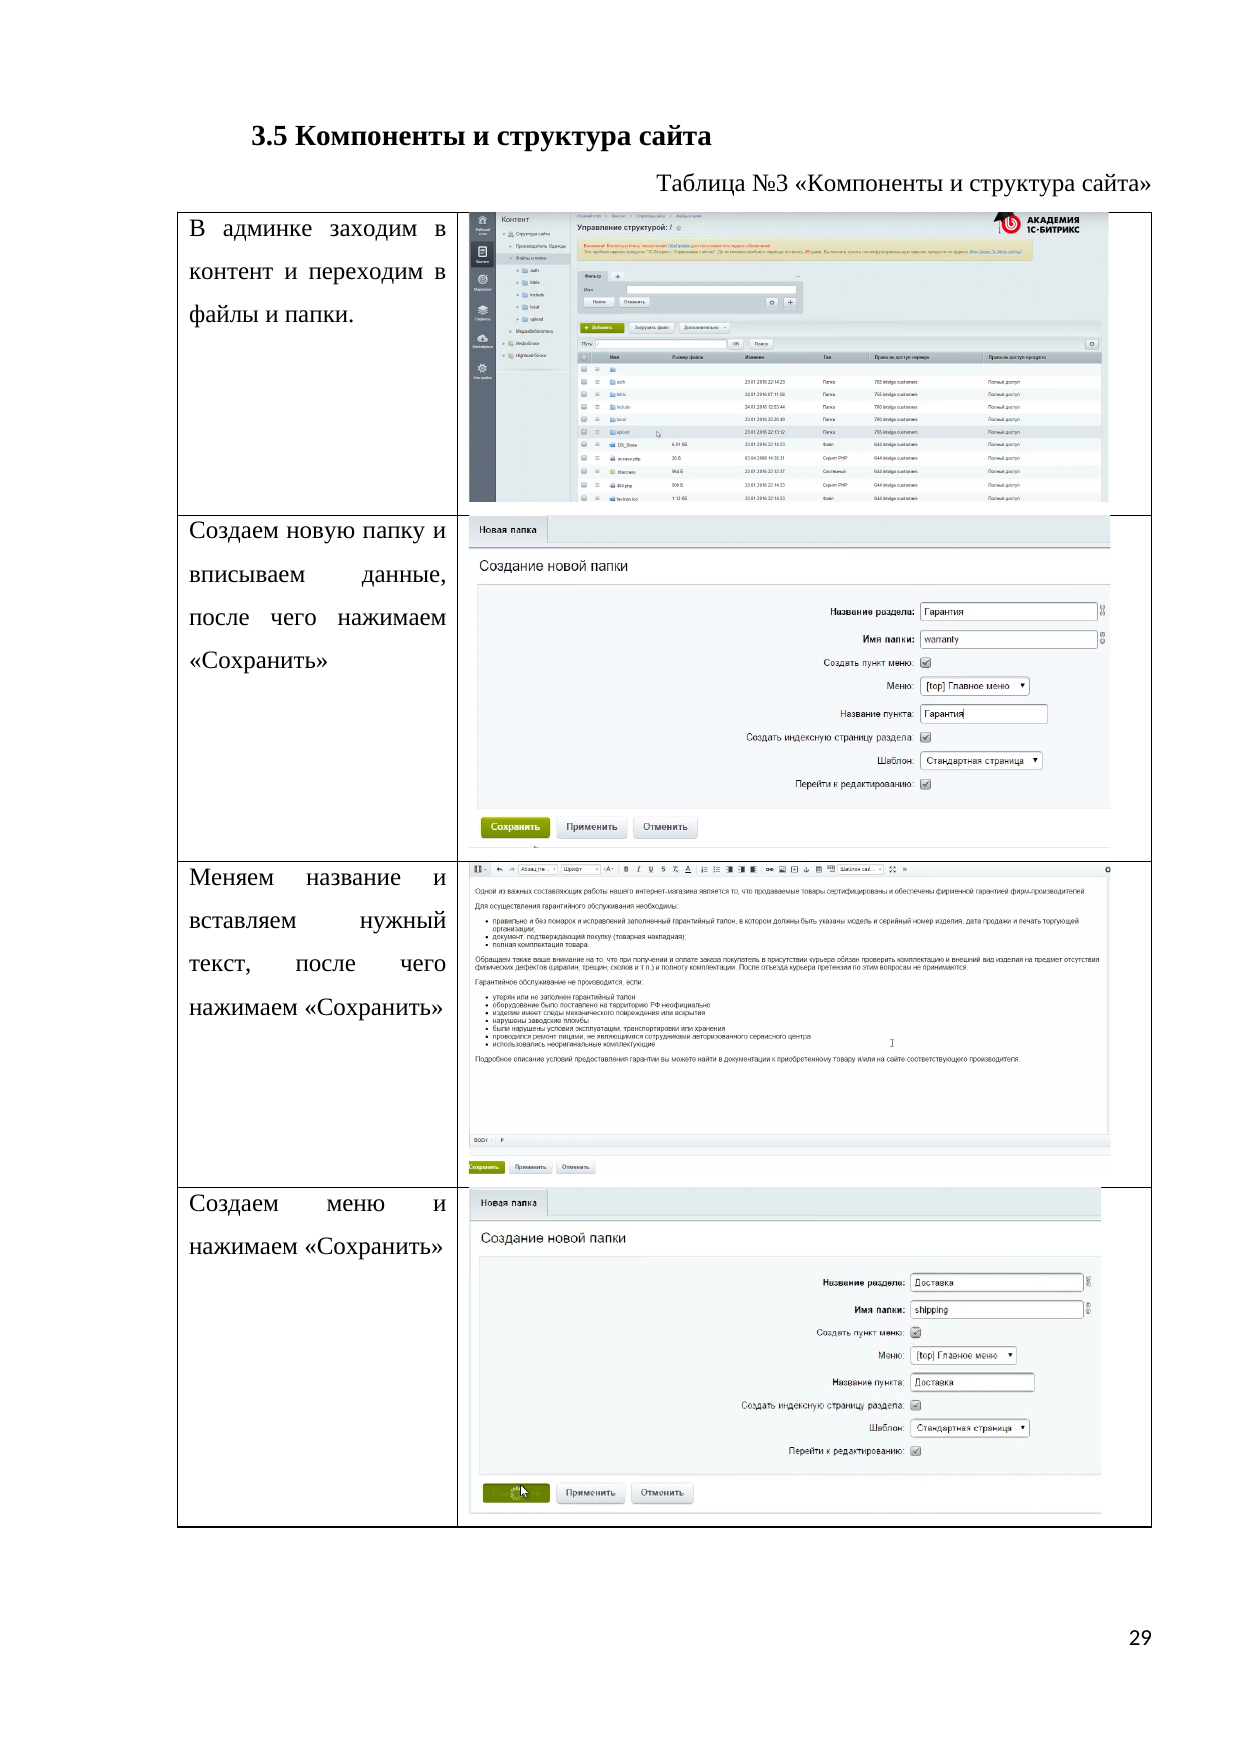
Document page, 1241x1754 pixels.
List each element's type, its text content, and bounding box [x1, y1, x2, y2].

table_cell Меняем название и вставляем нужный текст, после чего нажимаем «Сохранить» [178, 862, 457, 1187]
table_header [458, 213, 1151, 514]
picture [468, 212, 1109, 502]
subtitle 3.5 Компоненты и структура сайта [177, 118, 1152, 152]
table_header В админке заходим в контент и переходим в файлы и папки. [178, 213, 457, 514]
table_cell Создаем новую папку и вписываем данные, после чего нажимаем «Сохранить» [178, 516, 457, 861]
table_cell [458, 516, 1151, 861]
picture [468, 1187, 1102, 1514]
table_cell [458, 1188, 1151, 1526]
table_cell [458, 862, 1151, 1187]
table_cell Создаем меню и нажимаем «Сохранить» [178, 1188, 457, 1526]
picture [468, 862, 1111, 1174]
picture [468, 515, 1111, 848]
text Таблица №3 «Компоненты и структура сайта» [177, 168, 1152, 197]
